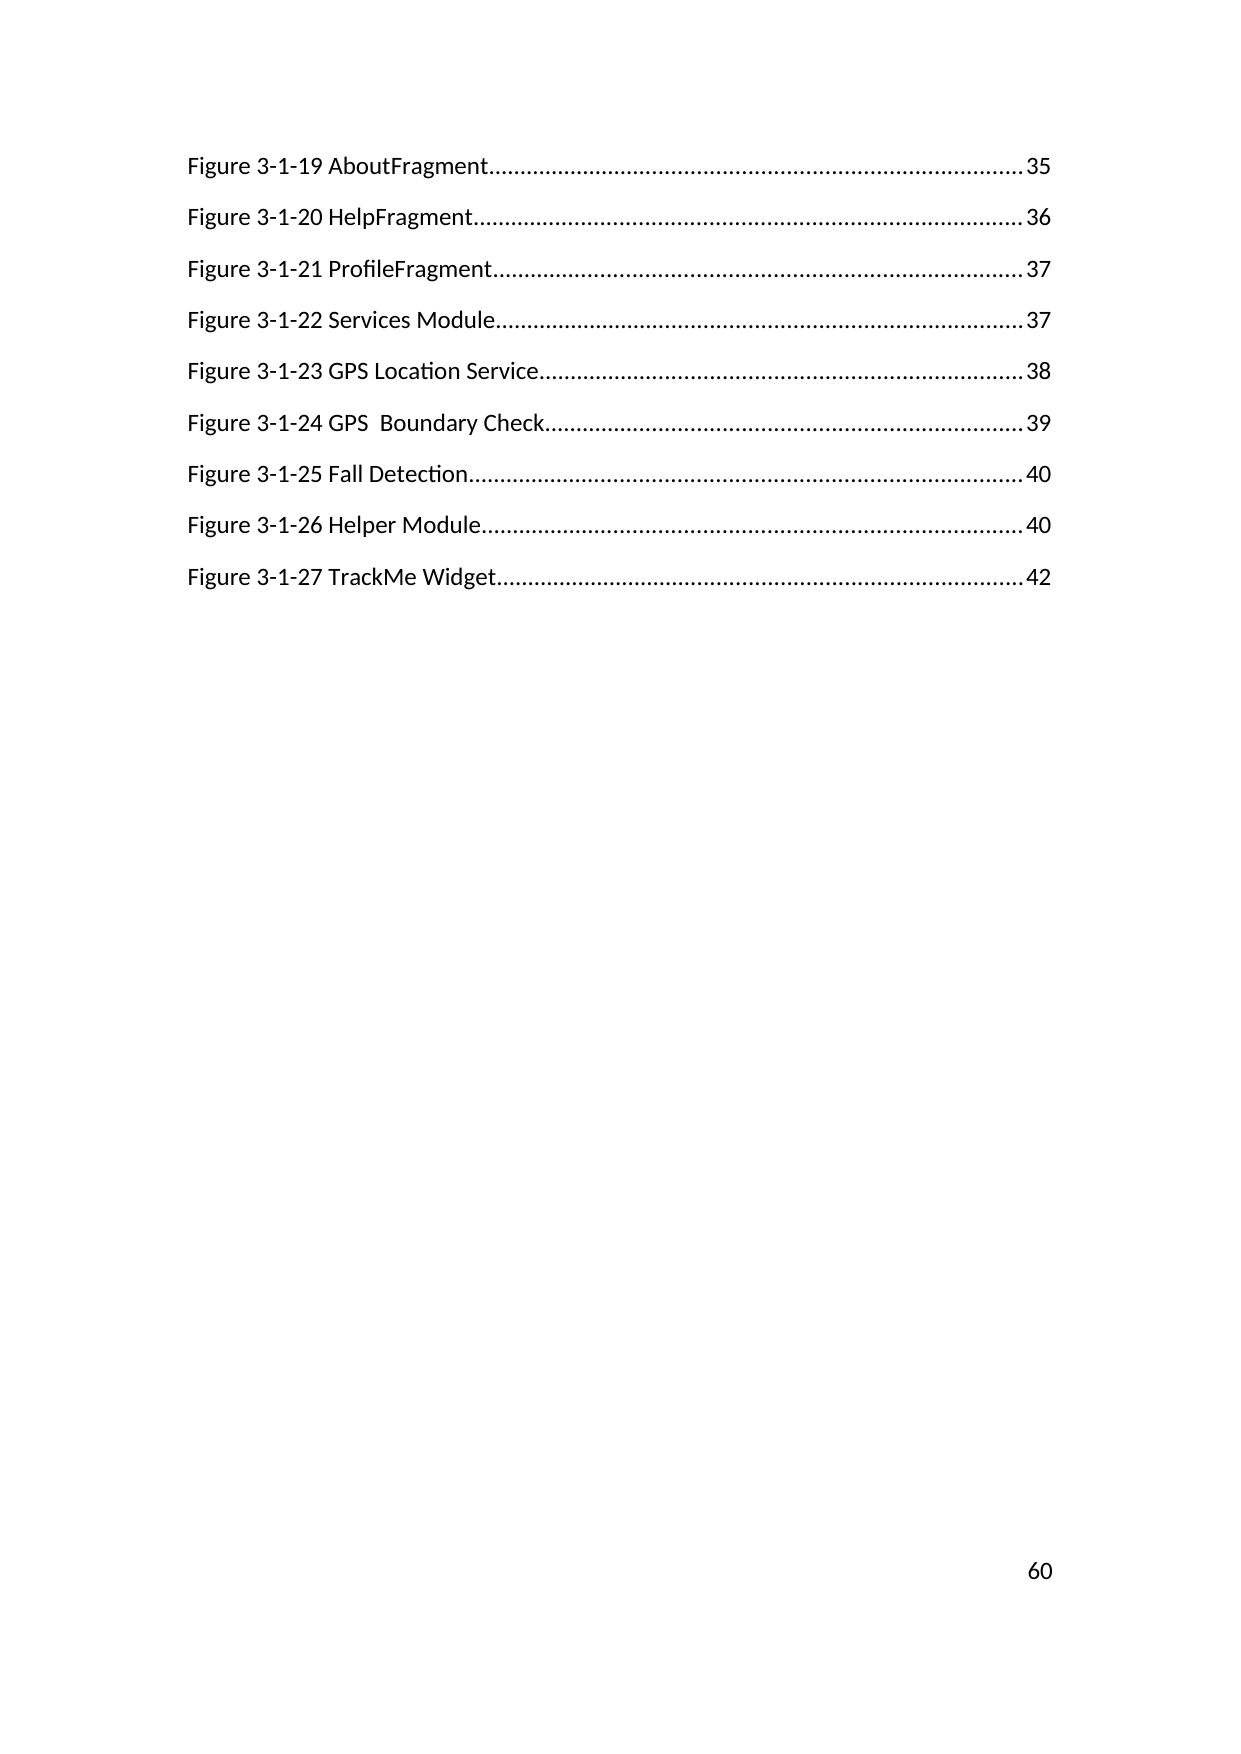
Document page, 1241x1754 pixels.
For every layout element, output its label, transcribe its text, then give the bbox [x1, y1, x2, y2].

text Figure 3-1-23 GPS Location Service 38 [187, 355, 1053, 386]
text Figure 3-1-26 Helper Module 40 [187, 509, 1053, 540]
text Figure 3-1-21 ProfileFragment 37 [187, 253, 1053, 283]
text Figure 3-1-24 GPS Boundary Check 39 [187, 407, 1053, 437]
text Figure 3-1-19 AboutFragment 35 [187, 150, 1053, 181]
text Figure 3-1-22 Services Module 37 [187, 304, 1053, 334]
text Figure 3-1-27 TrackMe Widget 42 [187, 561, 1053, 591]
text Figure 3-1-20 HelpFragment 36 [187, 201, 1053, 232]
text Figure 3-1-25 Fall Detection 40 [187, 458, 1053, 489]
